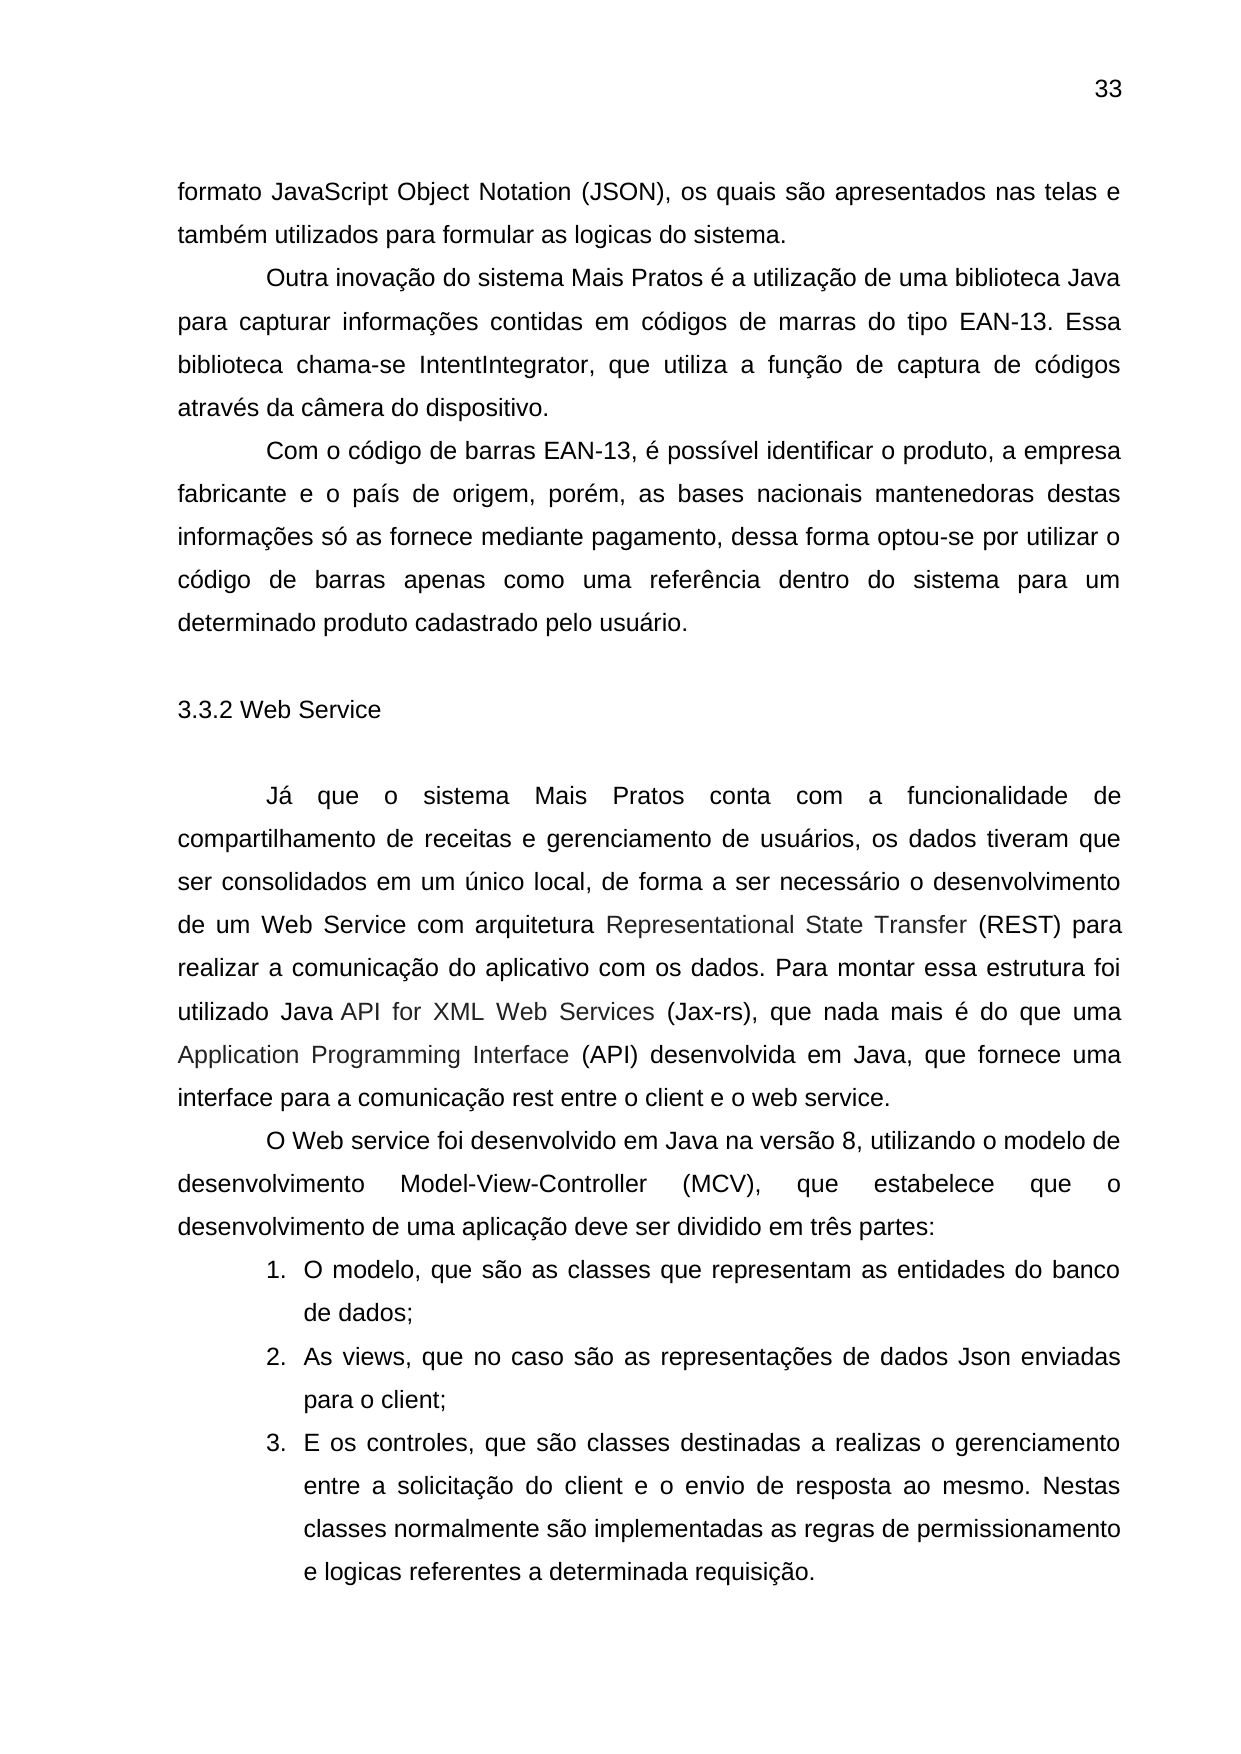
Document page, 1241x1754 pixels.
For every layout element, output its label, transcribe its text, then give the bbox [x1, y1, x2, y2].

text Já que o sistema Mais Pratos conta com a funcionalidade de compartilhamento de receitas e gerenciamento de usuários, os dados tiveram que ser consolidados em um único local, de forma a ser necessário o desenvolvimento de um Web Service com arquitetura Representational State Transfer (REST) para realizar a comunicação do aplicativo com os dados. Para montar essa estrutura foi utilizado Java API for XML Web Services (Jax-rs), que nada mais é do que uma Application Programming Interface (API) desenvolvida em Java, que fornece uma interface para a comunicação rest entre o client e o web service. [177, 781, 1122, 1112]
text Outra inovação do sistema Mais Pratos é a utilização de uma biblioteca Java para capturar informações contidas em códigos de marras do tipo EAN-13. Essa biblioteca chama-se IntentIntegrator, que utiliza a função de captura de códigos através da câmera do dispositivo. [177, 263, 1122, 422]
list As views, que no caso são as representações de dados Json enviadas para o client; [266, 1342, 1122, 1413]
list E os controles, que são classes destinadas a realizas o gerenciamento entre a solicitação do client e o envio de resposta ao mesmo. Nestas classes normalmente são implementadas as regras de permissionamento e logicas referentes a determinada requisição. [266, 1428, 1122, 1586]
subtitle Web Service [177, 695, 1122, 723]
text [177, 177, 1122, 249]
text O Web service foi desenvolvido em Java na versão 8, utilizando o modelo de desenvolvimento Model-View-Controller (MCV), que estabelece que o desenvolvimento de uma aplicação deve ser dividido em três partes: [177, 1126, 1122, 1241]
text Com o código de barras EAN-13, é possível identificar o produto, a empresa fabricante e o país de origem, porém, as bases nacionais mantenedoras destas informações só as fornece mediante pagamento, dessa forma optou-se por utilizar o código de barras apenas como uma referência dentro do sistema para um determinado produto cadastrado pelo usuário. [177, 436, 1122, 637]
list O modelo, que são as classes que representam as entidades do banco de dados; [266, 1255, 1122, 1327]
